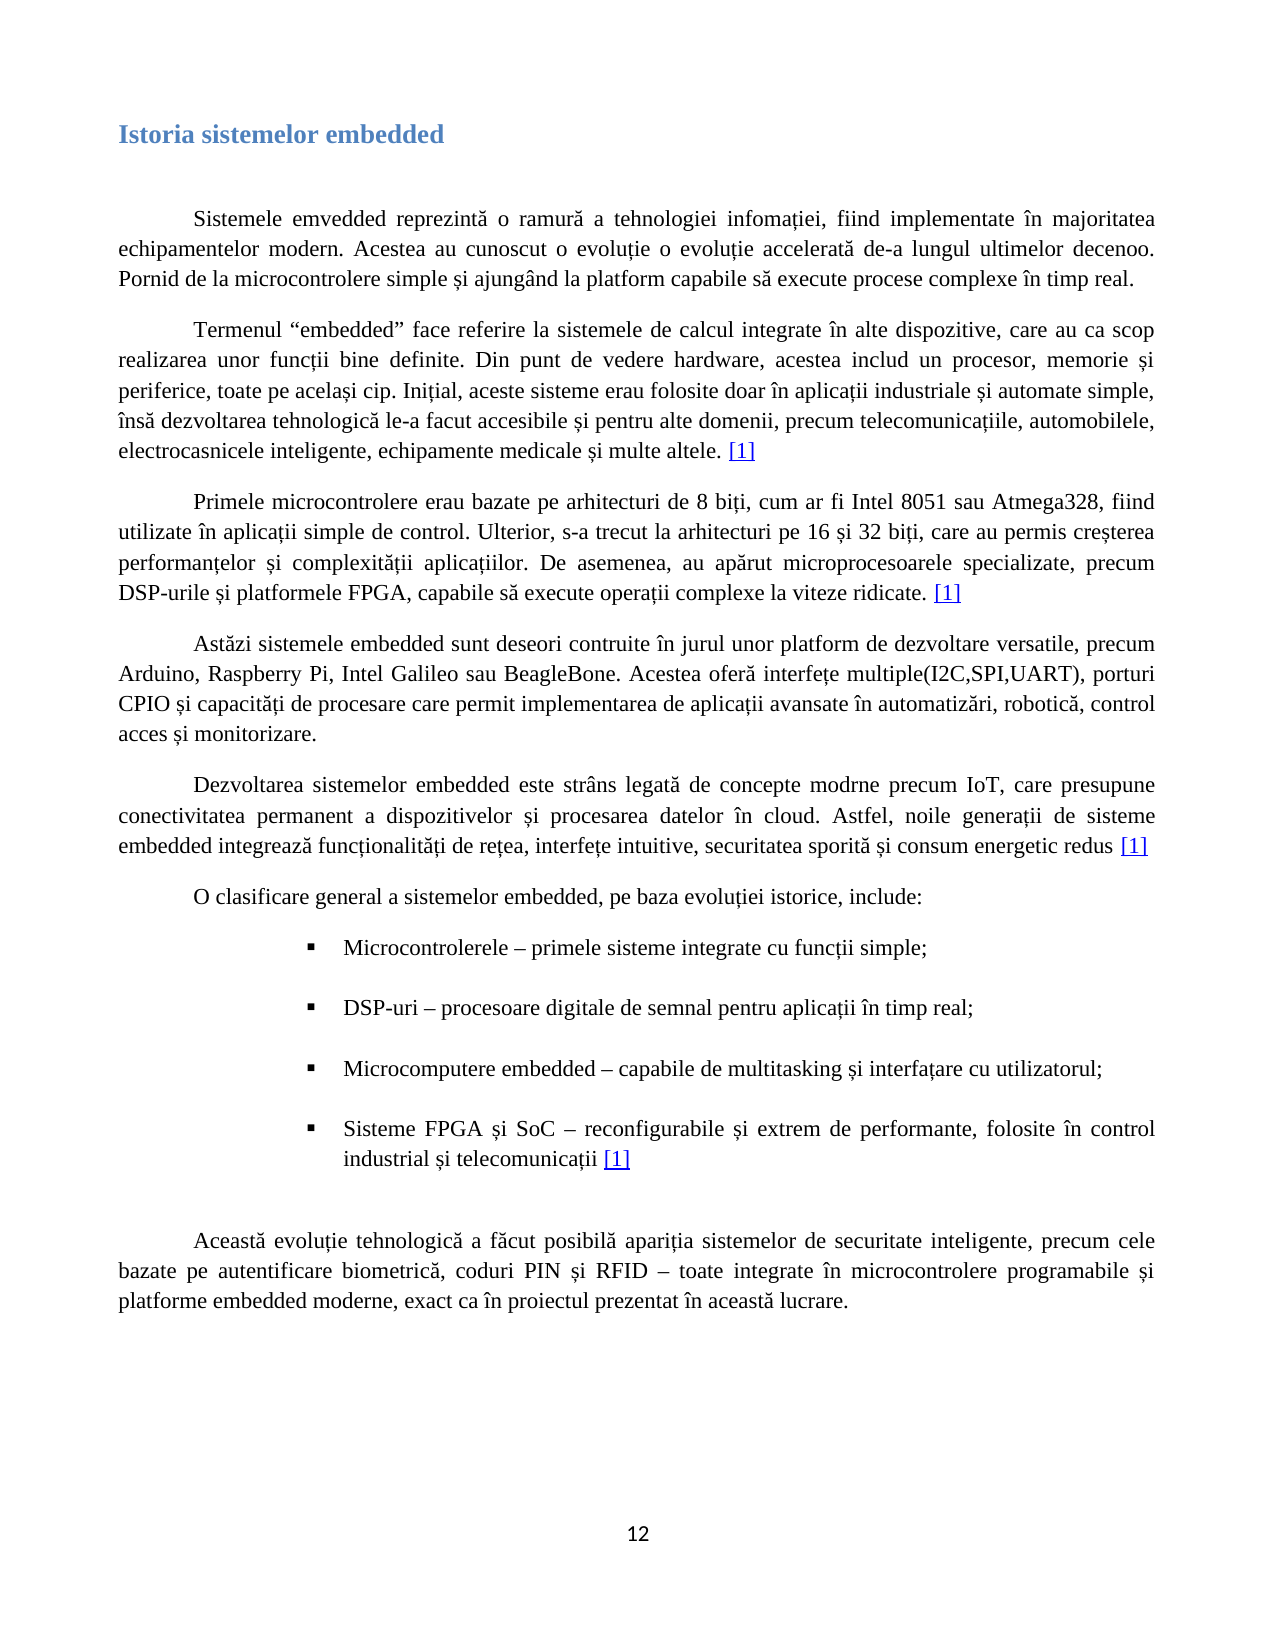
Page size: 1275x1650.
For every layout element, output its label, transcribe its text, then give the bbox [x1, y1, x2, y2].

list Microcontrolerele – primele sisteme integrate cu funcții simple; [306, 934, 1157, 960]
text Dezvoltarea sistemelor embedded este strâns legată de concepte modrne precum IoT, care presupune conectivitatea permanent a dispozitivelor și procesarea datelor în cloud. Astfel, noile generații de sisteme embedded integrează funcționalități de rețea, interfețe intuitive, securitatea sporită și consum energetic redus [1] [118, 772, 1157, 858]
list Microcomputere embedded – capabile de multitasking și interfațare cu utilizatorul; [306, 1055, 1157, 1081]
list DSP-uri – procesoare digitale de semnal pentru aplicații în timp real; [306, 994, 1157, 1021]
list Sisteme FPGA și SoC – reconfigurabile și extrem de performante, folosite în control industrial și telecomunicații [1] [306, 1115, 1157, 1172]
text Sistemele emvedded reprezintă o ramură a tehnologiei infomației, fiind implementate în majoritatea echipamentelor modern. Acestea au cunoscut o evoluție o evoluție accelerată de-a lungul ultimelor decenoo. Pornid de la microcontrolere simple și ajungând la platform capabile să execute procese complexe în timp real. [118, 205, 1157, 292]
text Primele microcontrolere erau bazate pe arhitecturi de 8 biți, cum ar fi Intel 8051 sau Atmega328, fiind utilizate în aplicații simple de control. Ulterior, s-a trecut la arhitecturi pe 16 și 32 biți, care au permis creșterea performanțelor și complexității aplicațiilor. De asemenea, au apărut microprocesoarele specializate, precum DSP-urile și platformele FPGA, capabile să execute operații complexe la viteze ridicate. [1] [118, 488, 1157, 605]
text Termenul “embedded” face referire la sistemele de calcul integrate în alte dispozitive, care au ca scop realizarea unor funcții bine definite. Din punt de vedere hardware, acestea includ un procesor, memorie și periferice, toate pe același cip. Inițial, aceste sisteme erau folosite doar în aplicații industriale și automate simple, însă dezvoltarea tehnologică le-a facut accesibile și pentru alte domenii, precum telecomunicațiile, automobilele, electrocasnicele inteligente, echipamente medicale și multe altele. [1] [118, 316, 1157, 463]
text O clasificare general a sistemelor embedded, pe baza evoluției istorice, include: [118, 883, 1157, 909]
subtitle Istoria sistemelor embedded [118, 118, 1157, 149]
text Această evoluție tehnologică a făcut posibilă apariția sistemelor de securitate inteligente, precum cele bazate pe autentificare biometrică, coduri PIN și RFID – toate integrate în microcontrolere programabile și platforme embedded moderne, exact ca în proiectul prezentat în această lucrare. [118, 1227, 1157, 1313]
text Astăzi sistemele embedded sunt deseori contruite în jurul unor platform de dezvoltare versatile, precum Arduino, Raspberry Pi, Intel Galileo sau BeagleBone. Acestea oferă interfețe multiple(I2C,SPI,UART), porturi CPIO și capacități de procesare care permit implementarea de aplicații avansate în automatizări, robotică, control acces și monitorizare. [118, 630, 1157, 747]
